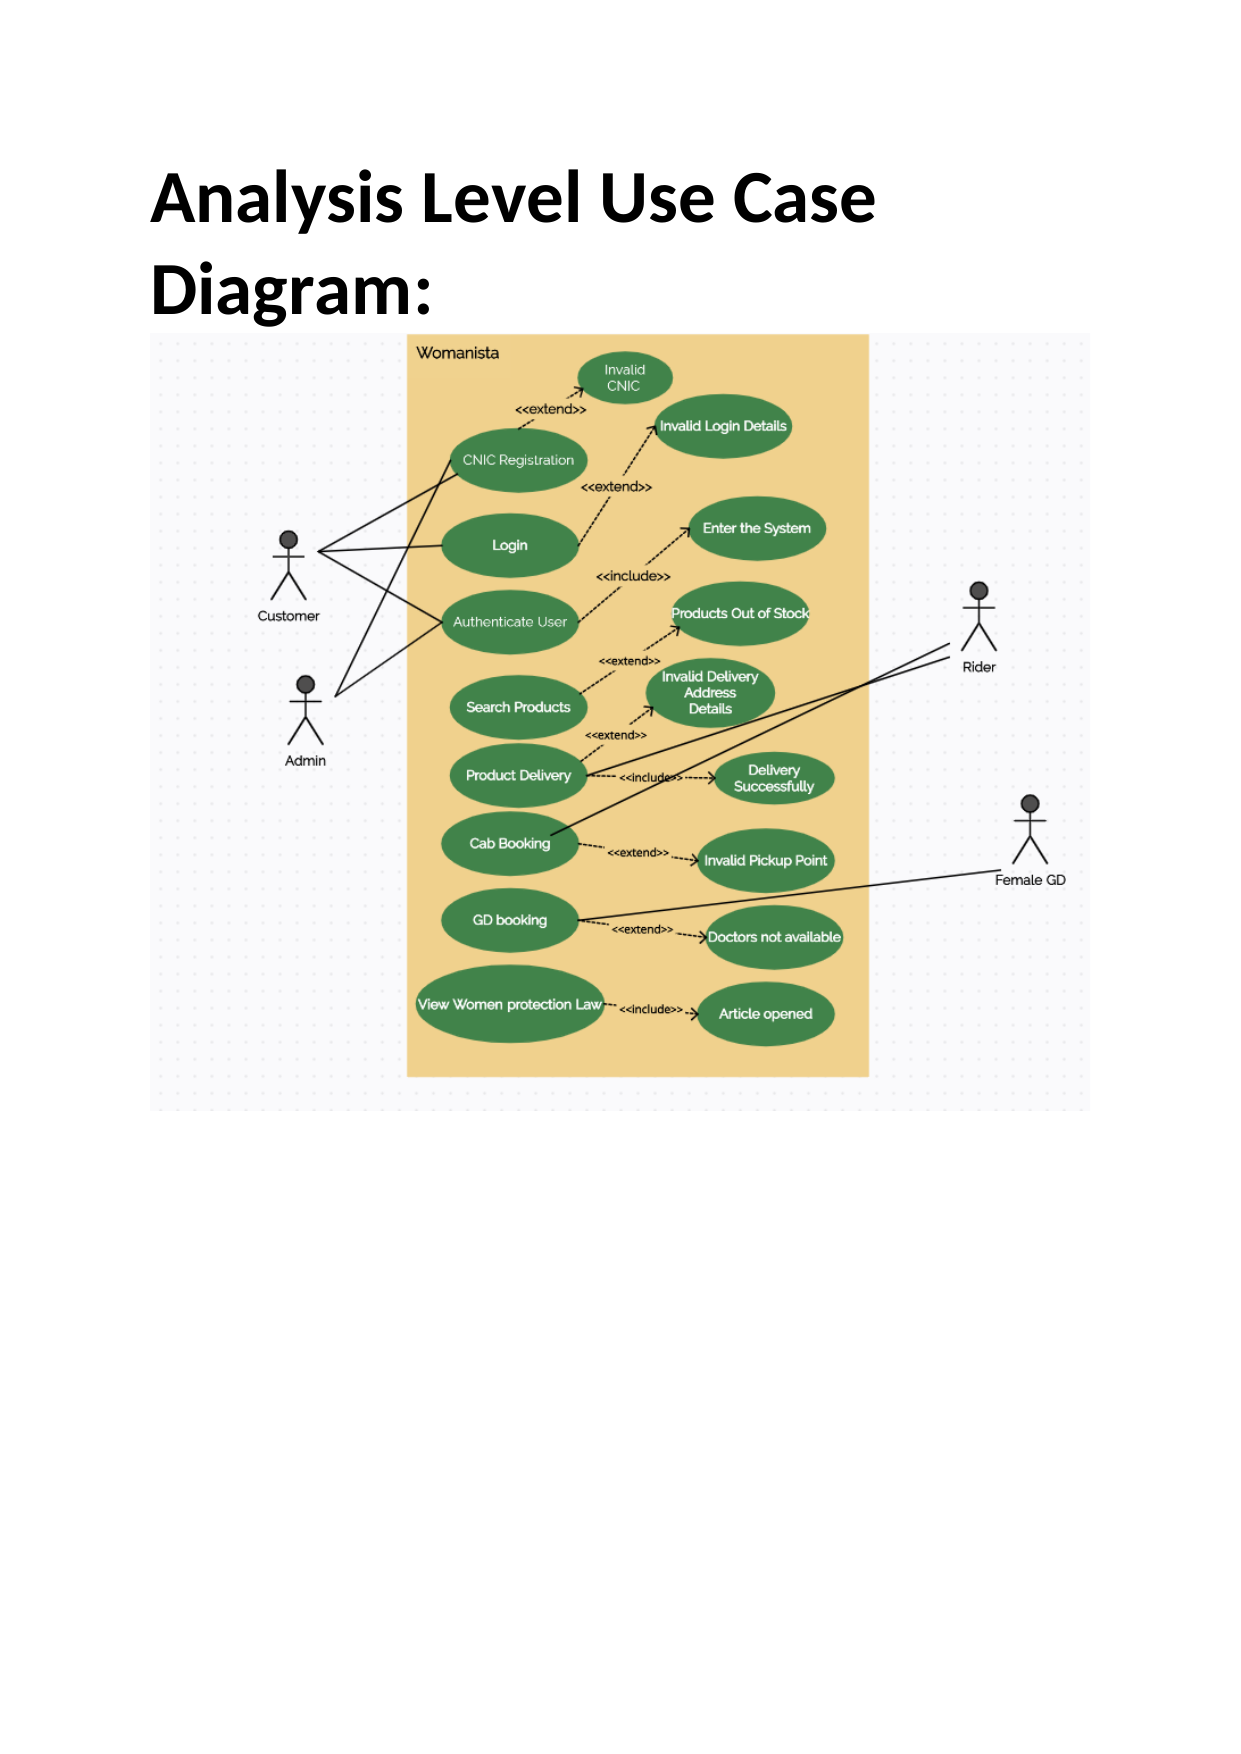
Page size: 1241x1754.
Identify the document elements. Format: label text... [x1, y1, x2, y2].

picture [150, 333, 1091, 1111]
text Analysis Level Use Case Diagram: [150, 150, 1090, 333]
